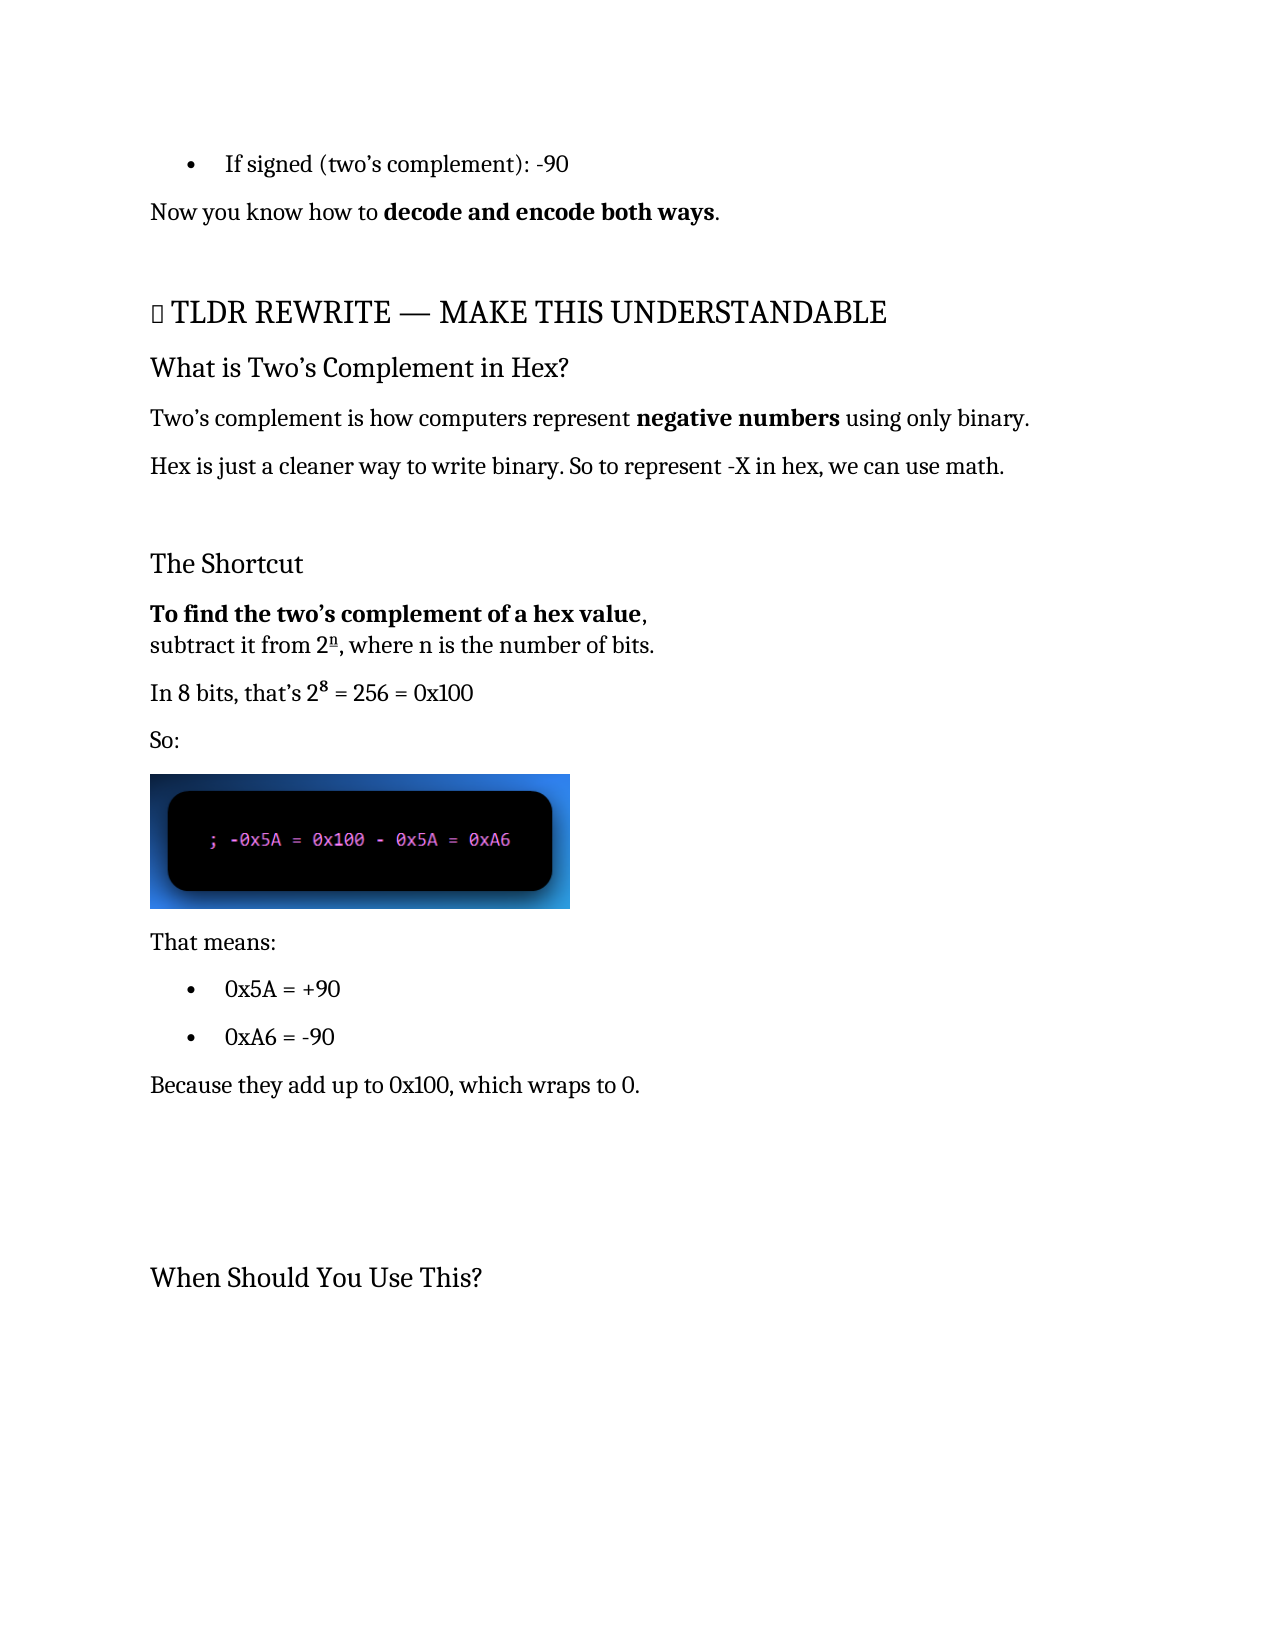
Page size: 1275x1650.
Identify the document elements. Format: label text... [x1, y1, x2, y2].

text 📌 TLDR REWRITE — MAKE THIS UNDERSTANDABLE [150, 293, 1125, 331]
text Two’s complement is how computers represent negative numbers using only binary. [150, 404, 1125, 433]
text Now you know how to decode and encode both ways. [150, 198, 1125, 226]
text In 8 bits, that’s 2⁸ = 256 = 0x100 [150, 679, 1125, 707]
picture [150, 774, 570, 909]
text The Shortcut [150, 547, 1125, 581]
text So: [150, 726, 1125, 755]
text When Should You Use This? [150, 1261, 1125, 1295]
text Because they add up to 0x100, which wraps to 0. [150, 1071, 1125, 1099]
list If signed (two’s complement): -90 [187, 150, 1125, 179]
list 0x5A = +90 [187, 975, 1125, 1004]
text Hex is just a cleaner way to write binary. So to represent -X in hex, we can use math. [150, 452, 1125, 480]
list 0xA6 = -90 [187, 1023, 1125, 1052]
text To find the two’s complement of a hex value, subtract it from 2ⁿ, where n is the number of bits. [150, 600, 1125, 660]
text That means: [150, 927, 1125, 956]
text What is Two’s Complement in Hex? [150, 351, 1125, 385]
